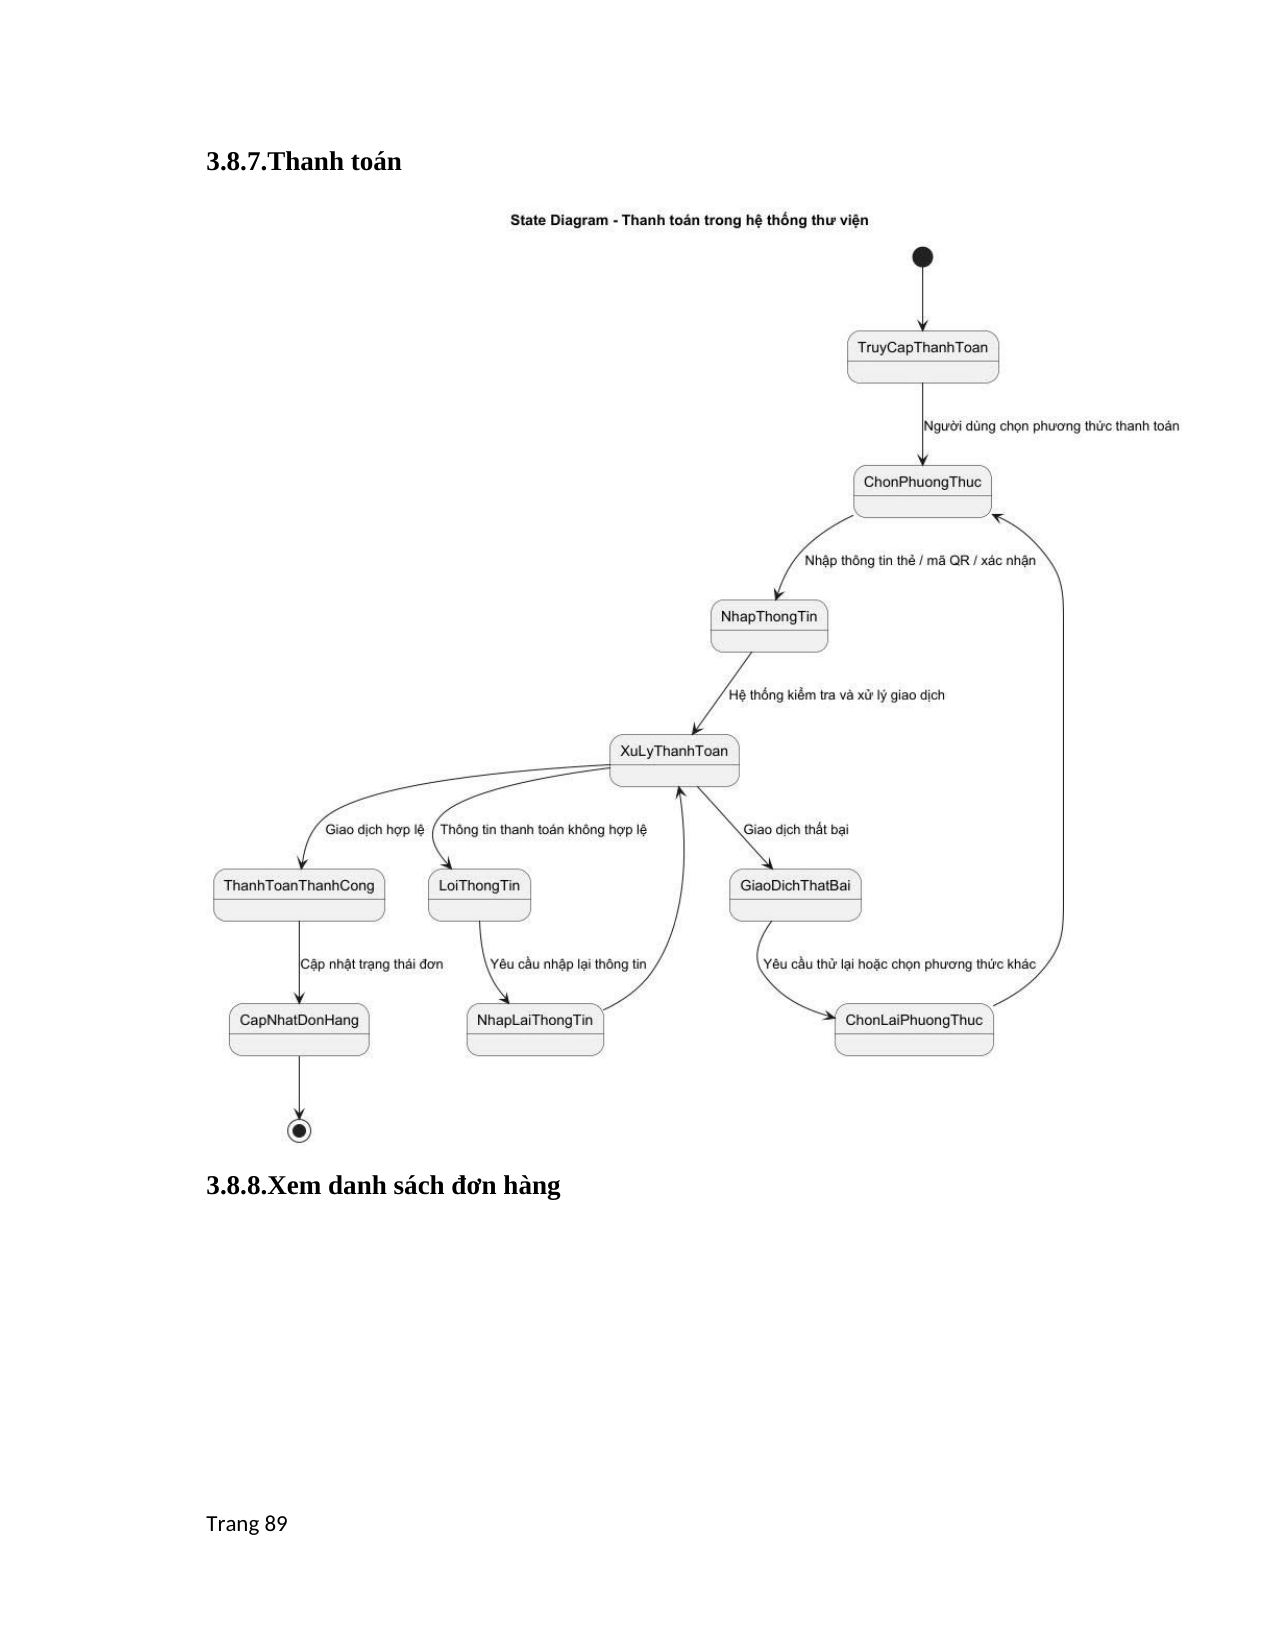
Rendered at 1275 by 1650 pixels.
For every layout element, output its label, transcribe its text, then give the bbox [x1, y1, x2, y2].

subtitle 3.8.7.Thanh toán [206, 150, 1187, 175]
subtitle 3.8.8.Xem danh sách đơn hàng [206, 1175, 1187, 1200]
picture [206, 200, 1187, 1147]
